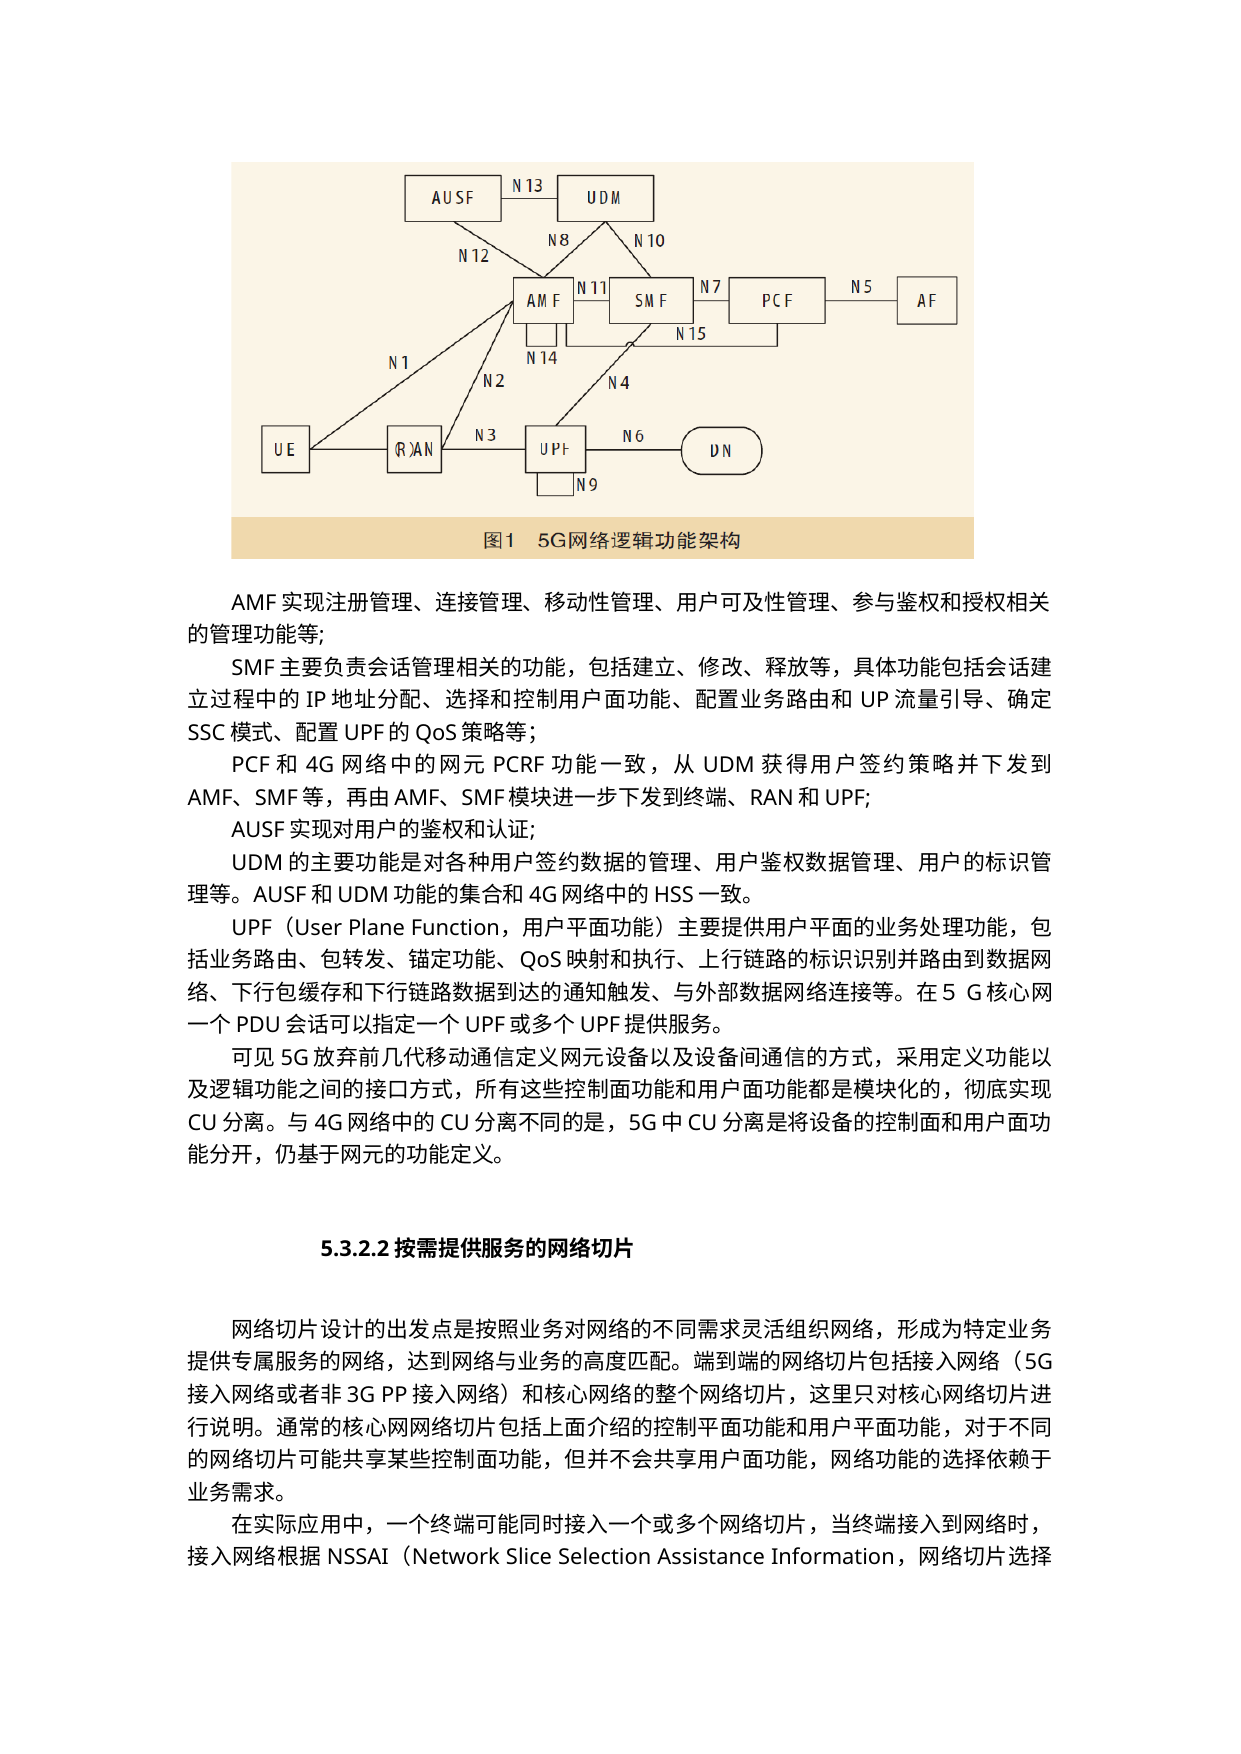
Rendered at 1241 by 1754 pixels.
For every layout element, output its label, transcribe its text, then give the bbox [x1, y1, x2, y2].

text SMF主要负责会话管理相关的功能，包括建立、修改、释放等，具体功能包括会话建立过程中的IP地址分配、选择和控制用户面功能、配置业务路由和UP流量引导、确定SSC模式、配置UPF的QoS策略等； [187, 649, 1053, 747]
subtitle 按需提供服务的网络切片 [320, 1231, 1053, 1264]
text 网络切片设计的出发点是按照业务对网络的不同需求灵活组织网络，形成为特定业务提供专属服务的网络，达到网络与业务的高度匹配。端到端的网络切片包括接入网络（5G接入网络或者非3G PP接入网络）和核心网络的整个网络切片，这里只对核心网络切片进行说明。通常的核心网网络切片包括上面介绍的控制平面功能和用户平面功能，对于不同的网络切片可能共享某些控制面功能，但并不会共享用户面功能，网络功能的选择依赖于业务需求。 [187, 1312, 1053, 1507]
text UDM的主要功能是对各种用户签约数据的管理、用户鉴权数据管理、用户的标识管理等。AUSF和UDM功能的集合和4G网络中的HSS一致。 [187, 844, 1053, 909]
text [187, 1507, 1053, 1572]
text AMF实现注册管理、连接管理、移动性管理、用户可及性管理、参与鉴权和授权相关的管理功能等; [187, 584, 1053, 649]
text UPF（User Plane Function，用户平面功能）主要提供用户平面的业务处理功能，包括业务路由、包转发、锚定功能、QoS映射和执行、上行链路的标识识别并路由到数据网络、下行包缓存和下行链路数据到达的通知触发、与外部数据网络连接等。在５G核心网一个PDU会话可以指定一个UPF或多个UPF提供服务。 [187, 909, 1053, 1039]
picture [231, 162, 974, 560]
text PCF和4G网络中的网元PCRF功能一致，从UDM获得用户签约策略并下发到AMF、SMF等，再由AMF、SMF模块进一步下发到终端、RAN和UPF; [187, 747, 1053, 812]
text 可见5G放弃前几代移动通信定义网元设备以及设备间通信的方式，采用定义功能以及逻辑功能之间的接口方式，所有这些控制面功能和用户面功能都是模块化的，彻底实现CU分离。与4G网络中的CU分离不同的是，5G中CU分离是将设备的控制面和用户面功能分开，仍基于网元的功能定义。 [187, 1039, 1053, 1169]
text AUSF实现对用户的鉴权和认证; [187, 812, 1053, 844]
